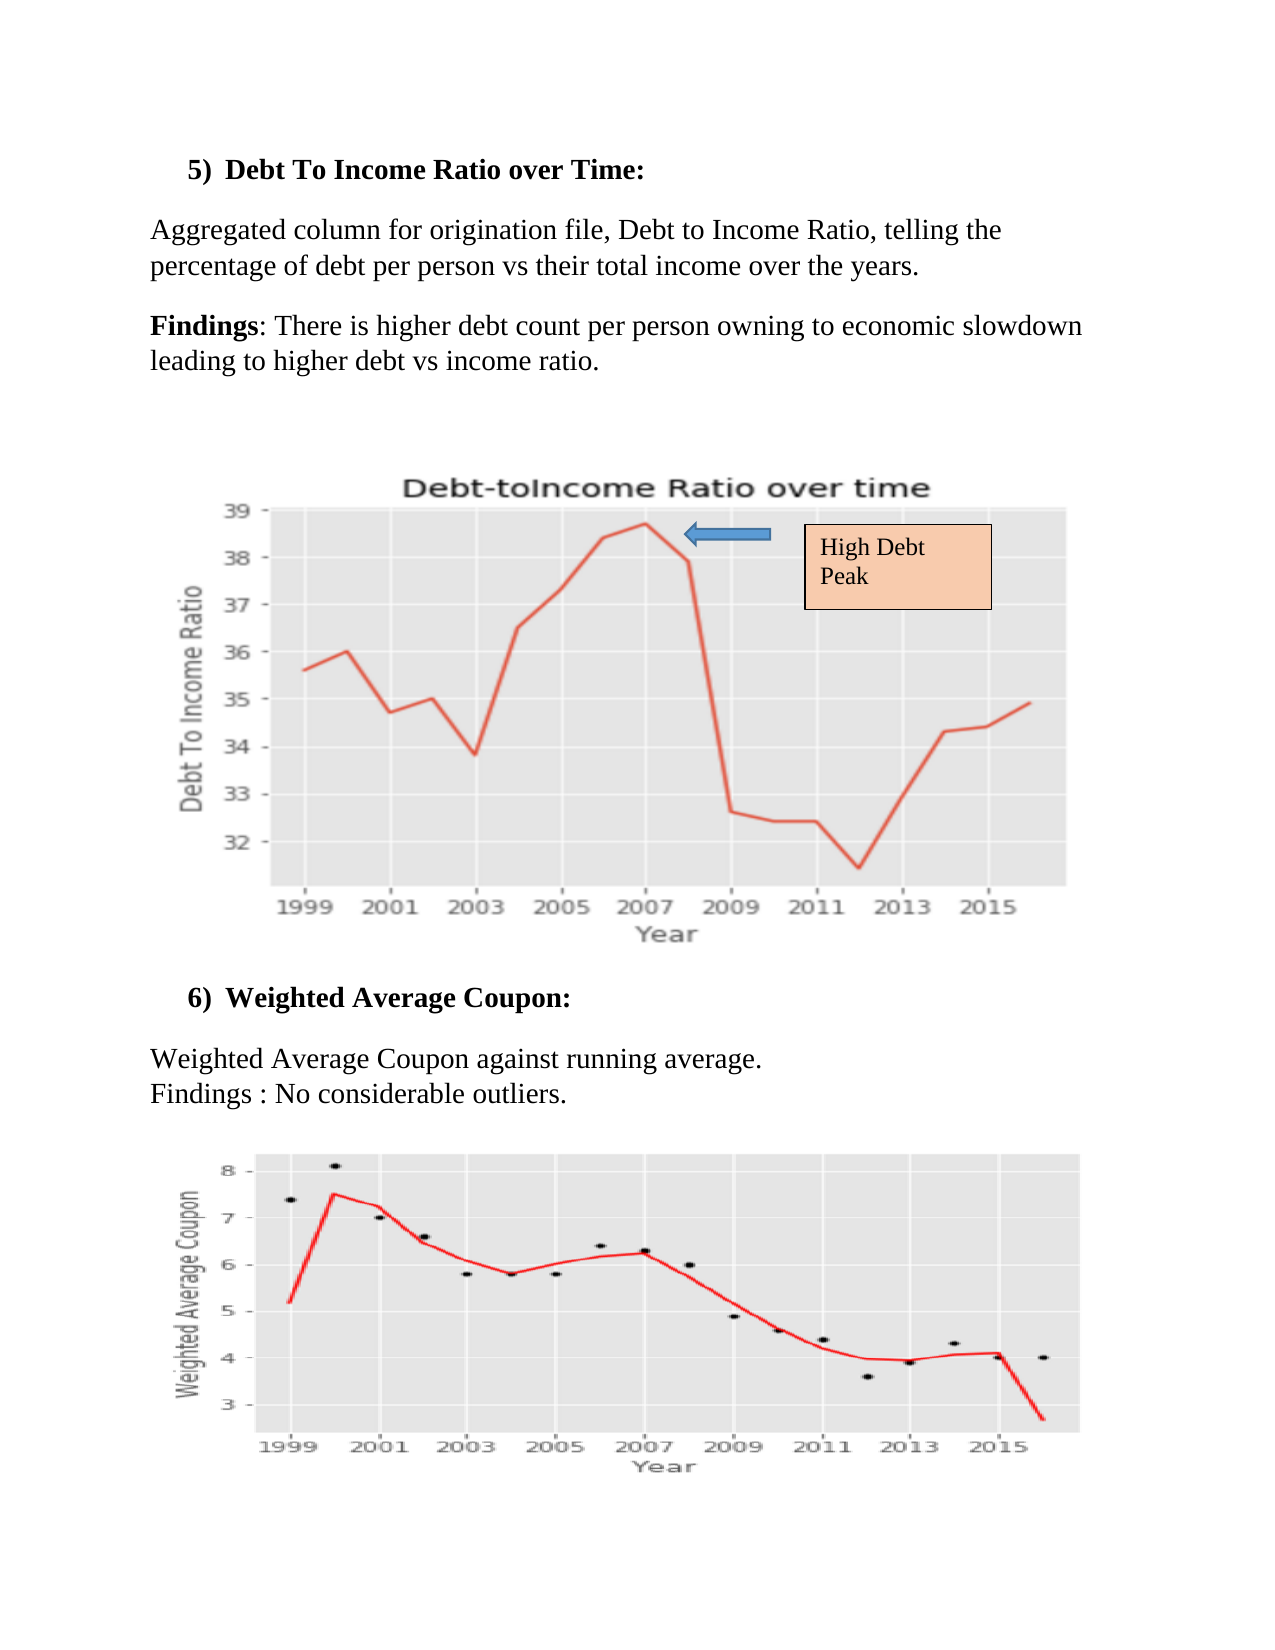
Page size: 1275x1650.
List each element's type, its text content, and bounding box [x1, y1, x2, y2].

list Weighted Average Coupon: [187, 979, 1125, 1014]
list Debt To Income Ratio over Time: [187, 150, 1125, 185]
picture [150, 1135, 1118, 1484]
text Findings: There is higher debt count per person owning to economic slowdown leading to higher debt vs income ratio. [150, 306, 1125, 377]
text Aggregated column for origination file, Debt to Income Ratio, telling the percentage of debt per person vs their total income over the years. [150, 210, 1125, 281]
picture [150, 462, 1105, 954]
text Weighted Average Coupon against running average. Findings : No considerable outliers. [150, 1039, 1125, 1110]
